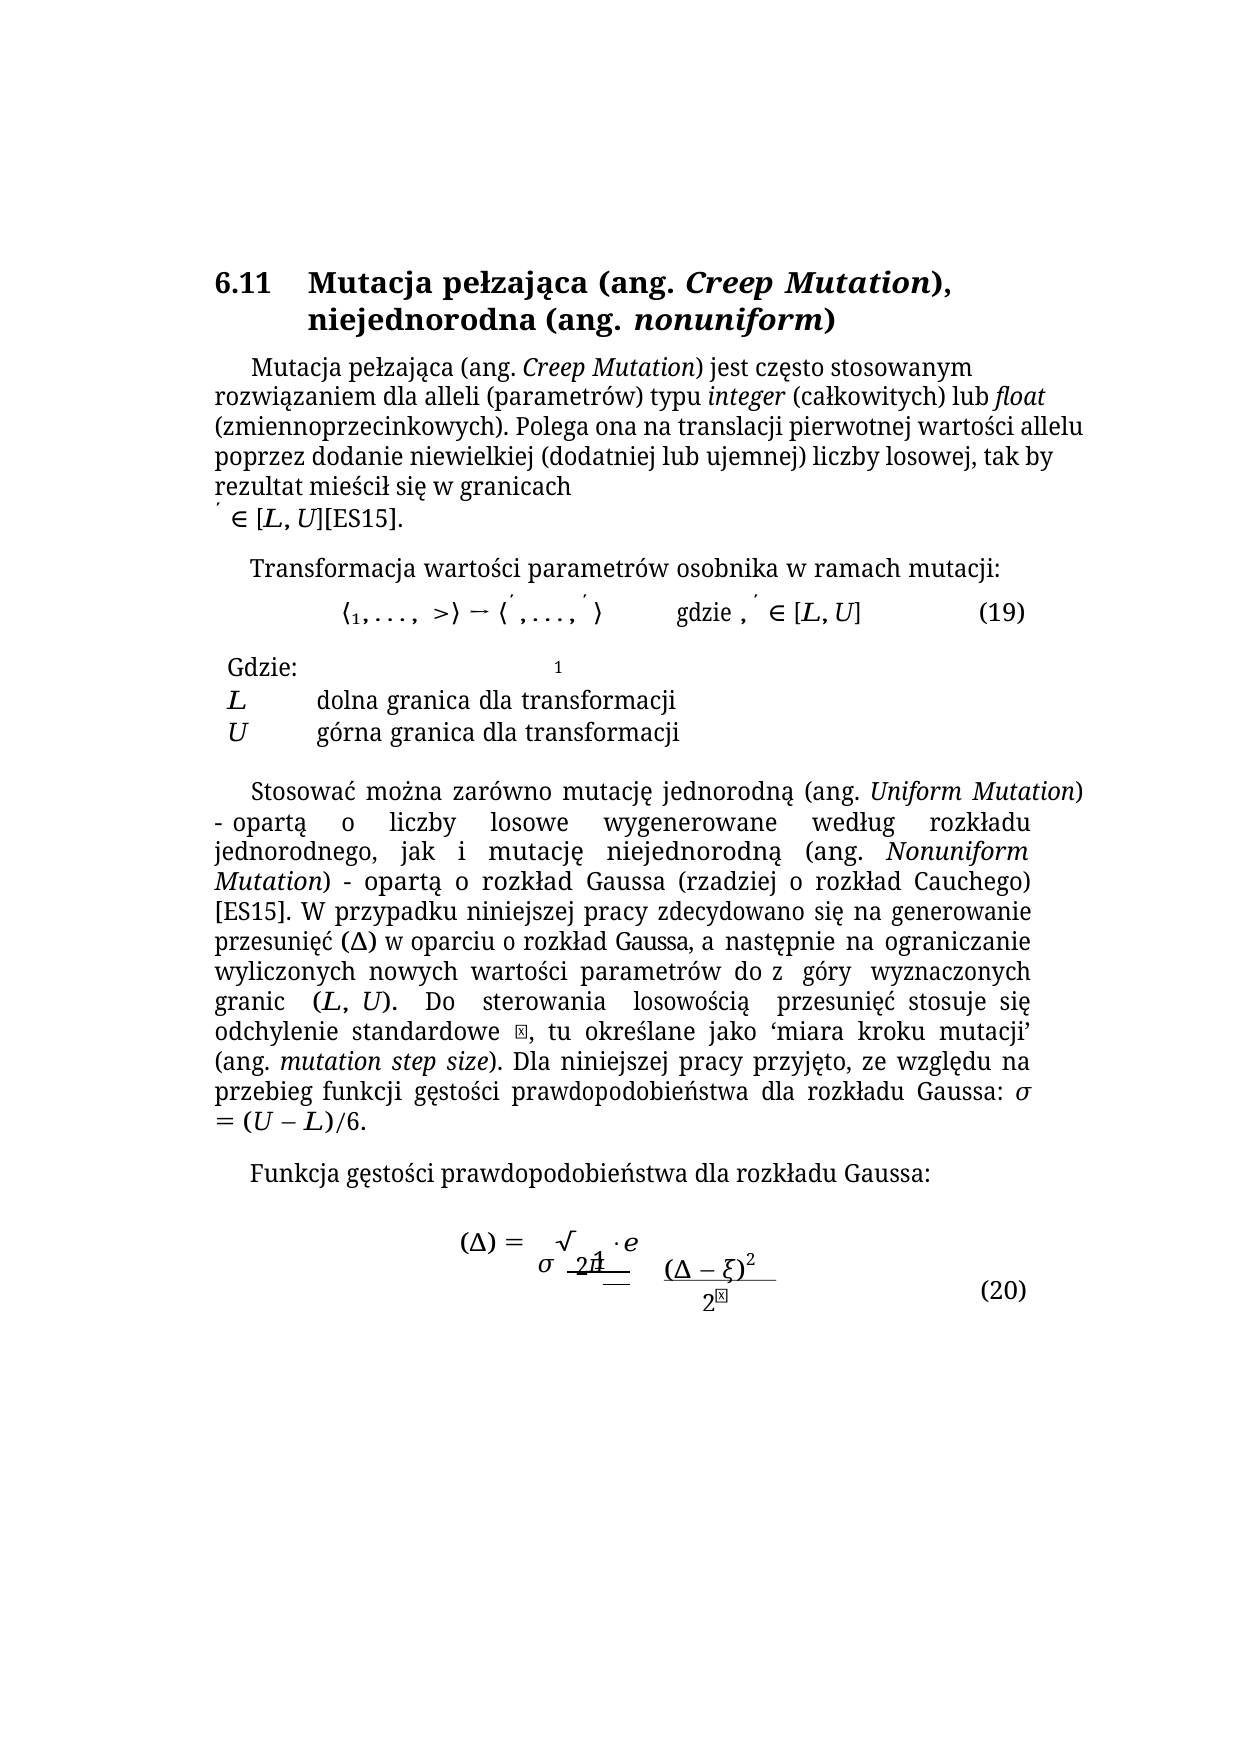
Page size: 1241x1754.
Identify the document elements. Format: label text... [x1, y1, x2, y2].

text Funkcja gęstości prawdopodobieństwa dla rozkładu Gaussa: [249, 1156, 1186, 1190]
text ⟨1, . . . , >⟩ → ⟨′ , . . . , ′ ⟩ gdzie , ′ ∈ [𝐿, 𝑈] (19) [180, 610, 1186, 625]
text Gdzie: [227, 654, 299, 682]
text Stosować można zarówno mutację jednorodną (ang. Uniform Mutation) [251, 775, 1186, 807]
text 𝑈 górna granica dla transformacji [227, 716, 1186, 748]
text 𝐿 dolna granica dla transformacji [227, 684, 1186, 716]
text 𝜎 [713, 1287, 1186, 1309]
text (Δ − 𝜉)2 (20) [663, 1245, 1186, 1287]
list Mutacja pełzająca (ang. Creep Mutation), niejednorodna (ang. nonuniform) [214, 263, 1136, 338]
text (Δ) = 𝜎√2𝜋 · 𝑒 [459, 1225, 661, 1283]
text ′ ∈ [𝐿, 𝑈][ES15]. [214, 503, 1186, 534]
list opartą o liczby losowe wygenerowane według rozkładu jednorodnego, jak i mutację niejednorodną (ang. Nonuniform Mutation) - opartą o rozkład Gaussa (rzadziej o rozkład Cauchego)[ES15]. W przypadku niniejszej pracy zdecydowano się na generowanie przesunięć (Δ) w oparciu o rozkład Gaussa, a następnie na ograniczanie wyliczonych nowych wartości parametrów do z góry wyznaczonych granic (𝐿, 𝑈). Do sterowania losowością przesunięć stosuje się odchylenie standardowe 𝜎, tu określane jako ‘miara kroku mutacji’ (ang. mutation step size). Dla niniejszej pracy przyjęto, ze względu na przebieg funkcji gęstości prawdopodobieństwa dla rozkładu Gaussa: 𝜎 = (𝑈 − 𝐿)/6. [214, 808, 1031, 1138]
text Transformacja wartości parametrów osobnika w ramach mutacji: [249, 551, 1186, 585]
text 1 [554, 655, 1186, 678]
text Mutacja pełzająca (ang. Creep Mutation) jest często stosowanym rozwiązaniem dla alleli (parametrów) typu integer (całkowitych) lub float (zmiennoprzecinkowych). Polega ona na translacji pierwotnej wartości allelu poprzez dodanie niewielkiej (dodatniej lub ujemnej) liczby losowej, tak by rezultat mieścił się w granicach [214, 353, 1102, 503]
